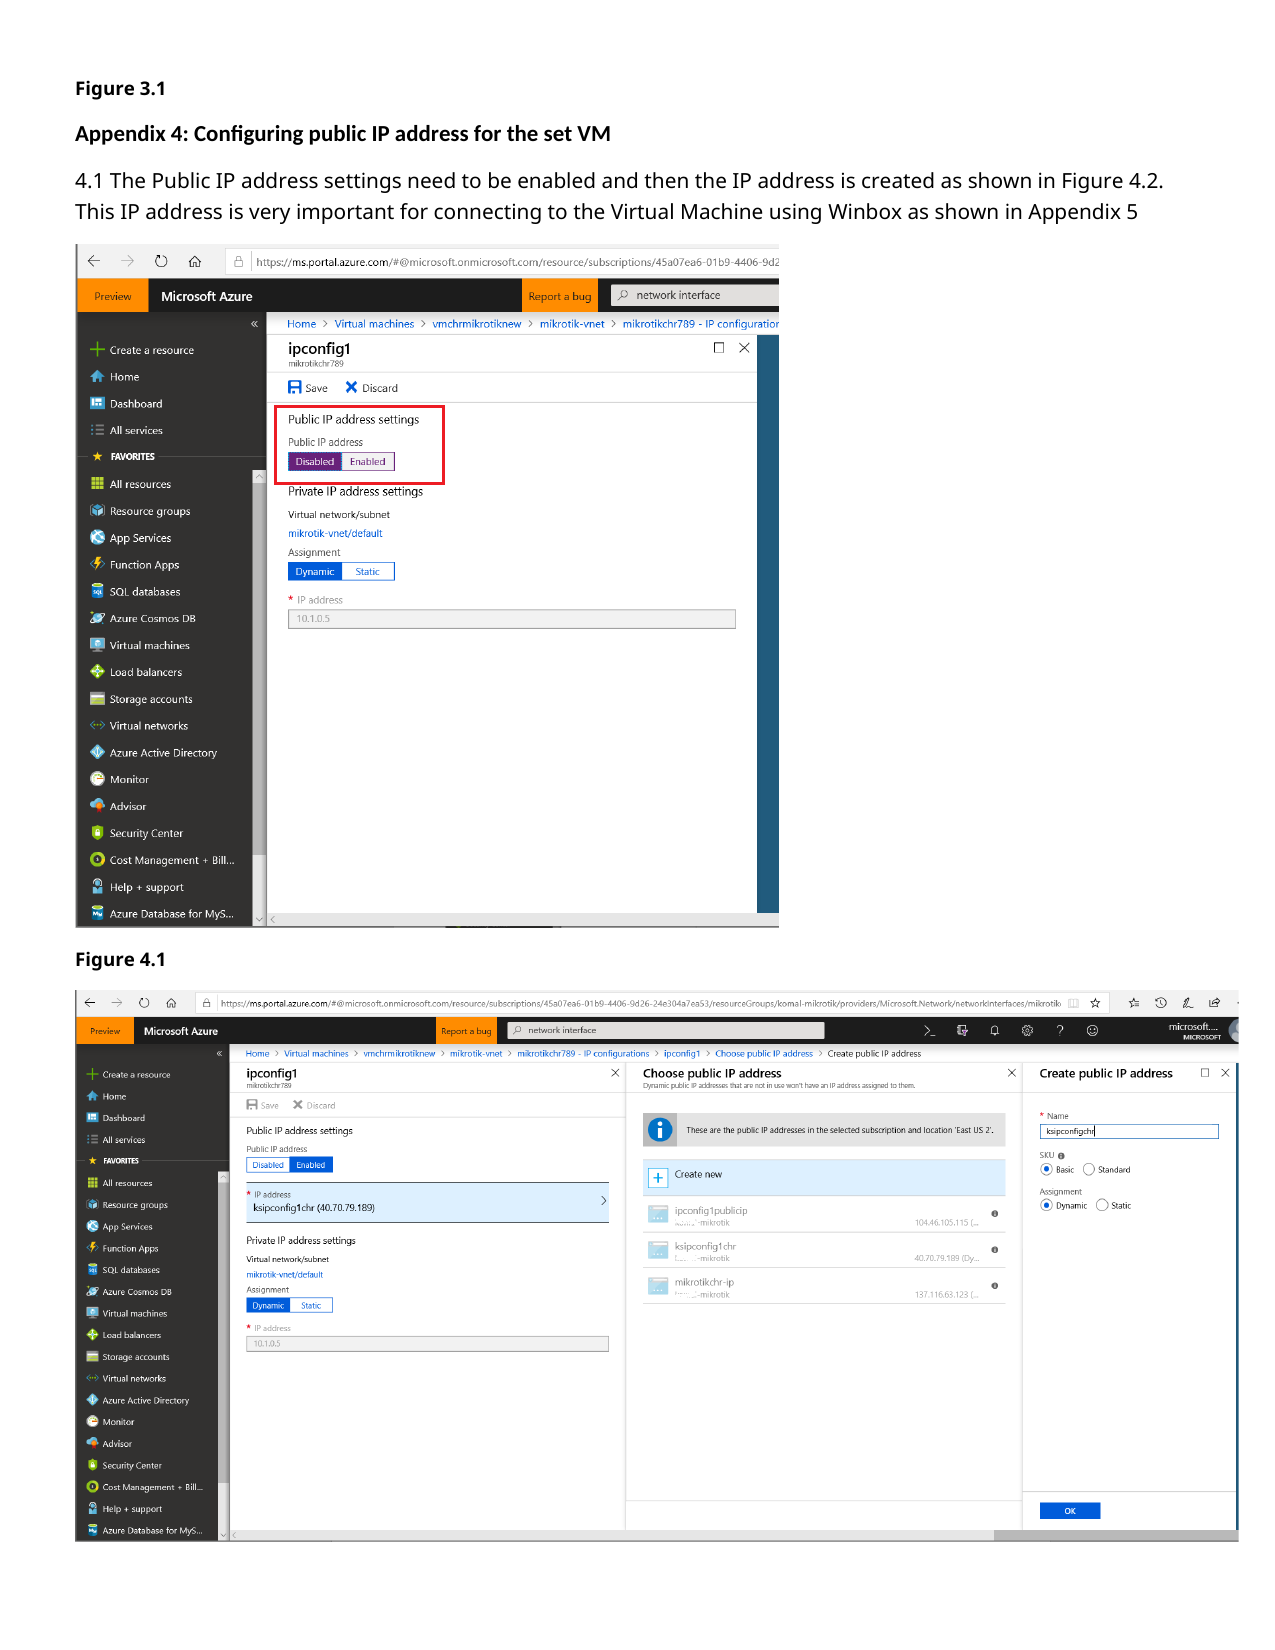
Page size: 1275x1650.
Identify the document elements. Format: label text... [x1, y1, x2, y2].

text 4.1 The Public IP address settings need to be enabled and then the IP address is created as shown in Figure 4.2. This IP address is very important for connecting to the Virtual Machine using Winbox as shown in Appendix 5 [75, 166, 1200, 225]
text Appendix 4: Configuring public IP address for the set VM [75, 119, 1200, 147]
text Figure 3.1 [75, 75, 1200, 101]
picture [75, 990, 1239, 1542]
text Figure 4.1 [75, 947, 1200, 972]
picture [75, 244, 779, 928]
